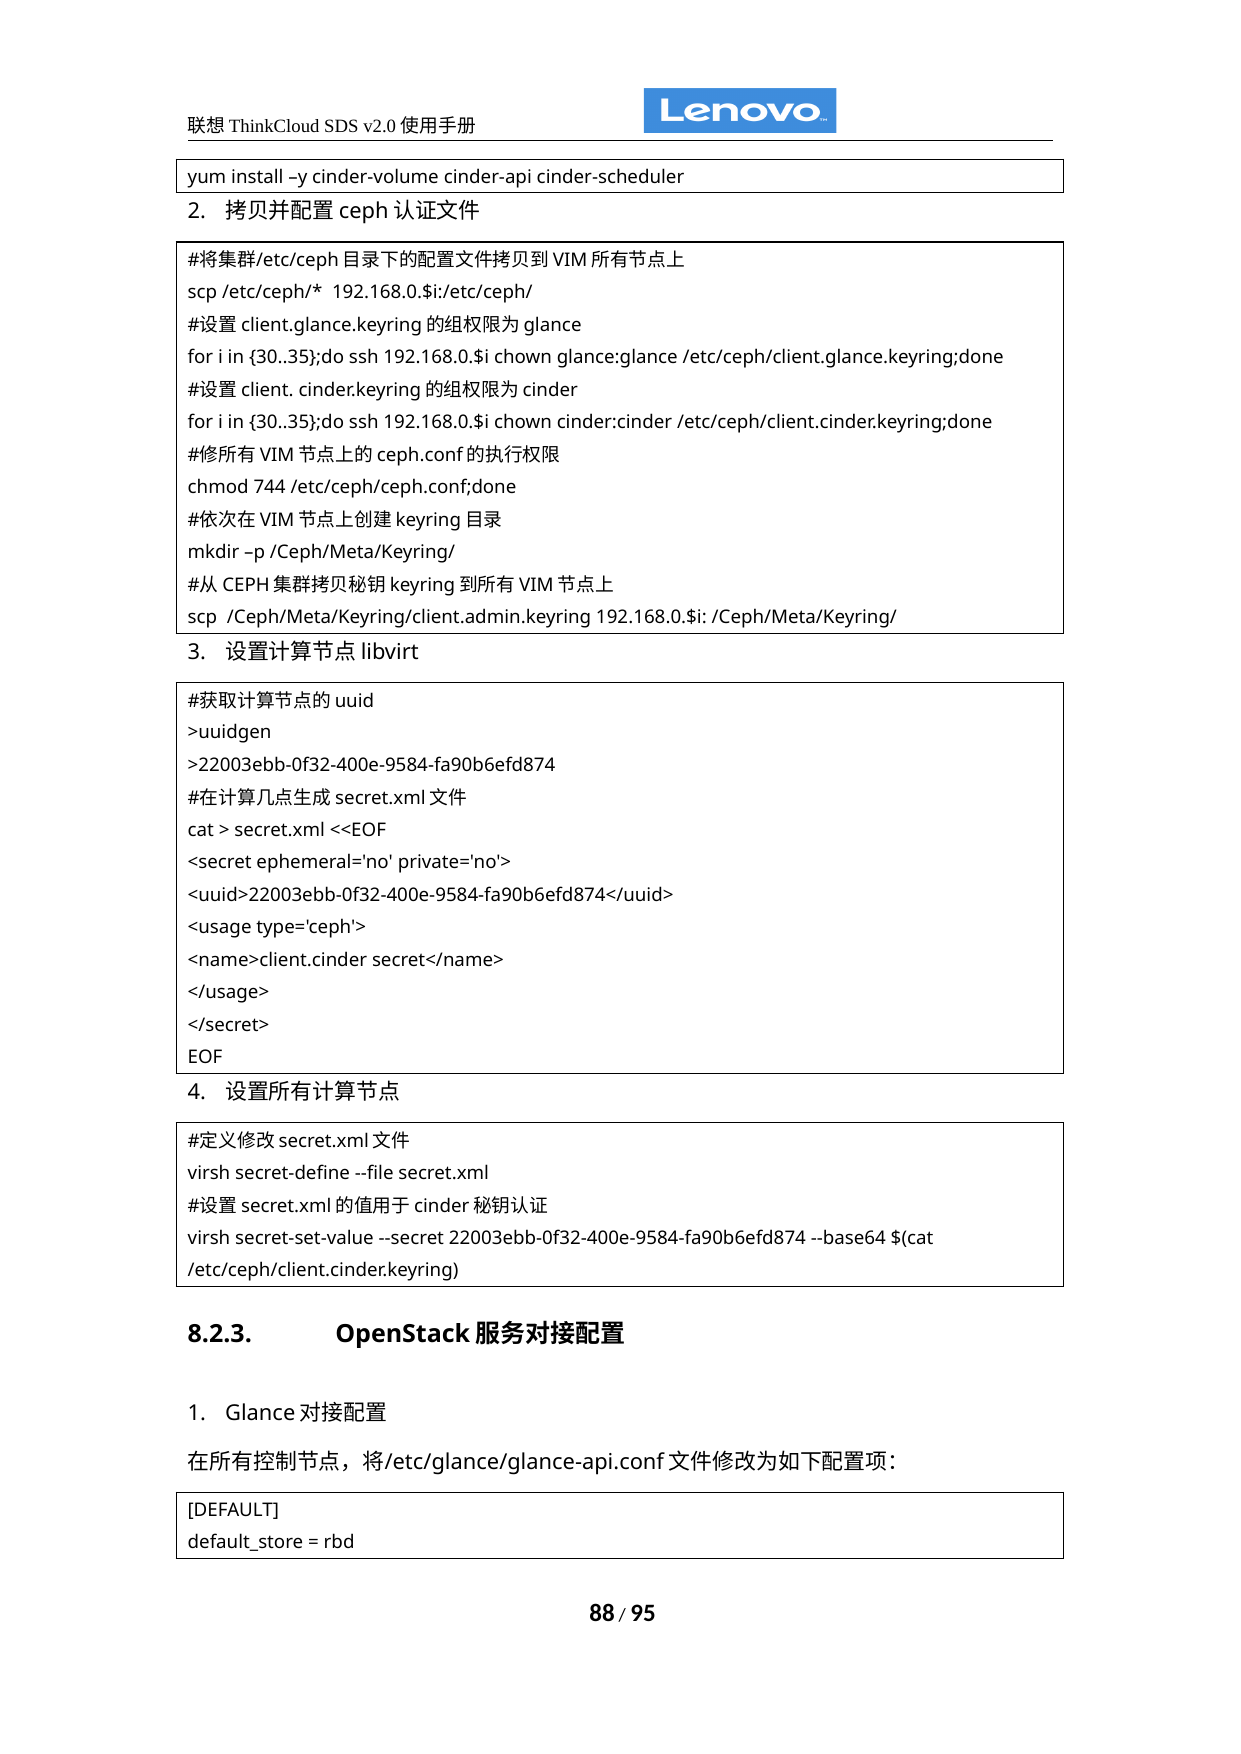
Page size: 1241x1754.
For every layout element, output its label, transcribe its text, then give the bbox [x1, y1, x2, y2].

text 在所有控制节点，将/etc/glance/glance-api.conf文件修改为如下配置项： [187, 1443, 1053, 1476]
table_header #定义修改secret.xml文件 virsh secret-define --file secret.xml #设置secret.xml的值用于cinder秘钥认证 virsh secret-set-value --secret 22003ebb-0f32-400e-9584-fa90b6efd874 --base64 $(cat /etc/ceph/client.cinder.keyring) [177, 1123, 1063, 1286]
list 拷贝并配置ceph认证文件 [187, 193, 1053, 226]
subtitle OpenStack服务对接配置 [187, 1299, 1053, 1364]
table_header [177, 1493, 1063, 1558]
table_header yum install –y cinder-volume cinder-api cinder-scheduler [177, 160, 1063, 192]
picture [643, 88, 837, 133]
table_header #将集群/etc/ceph目录下的配置文件拷贝到VIM所有节点上 scp /etc/ceph/* 192.168.0.$i:/etc/ceph/ #设置client.glance.keyring的组权限为glance for i in {30..35};do ssh 192.168.0.$i chown glance:glance /etc/ceph/client.glance.keyring;done #设置client. cinder.keyring的组权限为cinder for i in {30..35};do ssh 192.168.0.$i chown cinder:cinder /etc/ceph/client.cinder.keyring;done #修所有VIM节点上的ceph.conf的执行权限 chmod 744 /etc/ceph/ceph.conf;done #依次在VIM节点上创建keyring目录 mkdir –p /Ceph/Meta/Keyring/ #从CEPH集群拷贝秘钥keyring到所有VIM节点上 scp /Ceph/Meta/Keyring/client.admin.keyring 192.168.0.$i: /Ceph/Meta/Keyring/ [177, 243, 1063, 632]
list 设置计算节点libvirt [187, 634, 1053, 666]
list 设置所有计算节点 [187, 1074, 1053, 1106]
list Glance对接配置 [187, 1395, 1053, 1427]
table_header #获取计算节点的uuid >uuidgen >22003ebb-0f32-400e-9584-fa90b6efd874 #在计算几点生成 secret.xml文件 cat > secret.xml <<EOF <secret ephemeral='no' private='no'> <uuid>22003ebb-0f32-400e-9584-fa90b6efd874</uuid> <usage type='ceph'> <name>client.cinder secret</name> </usage> </secret> EOF [177, 683, 1063, 1073]
